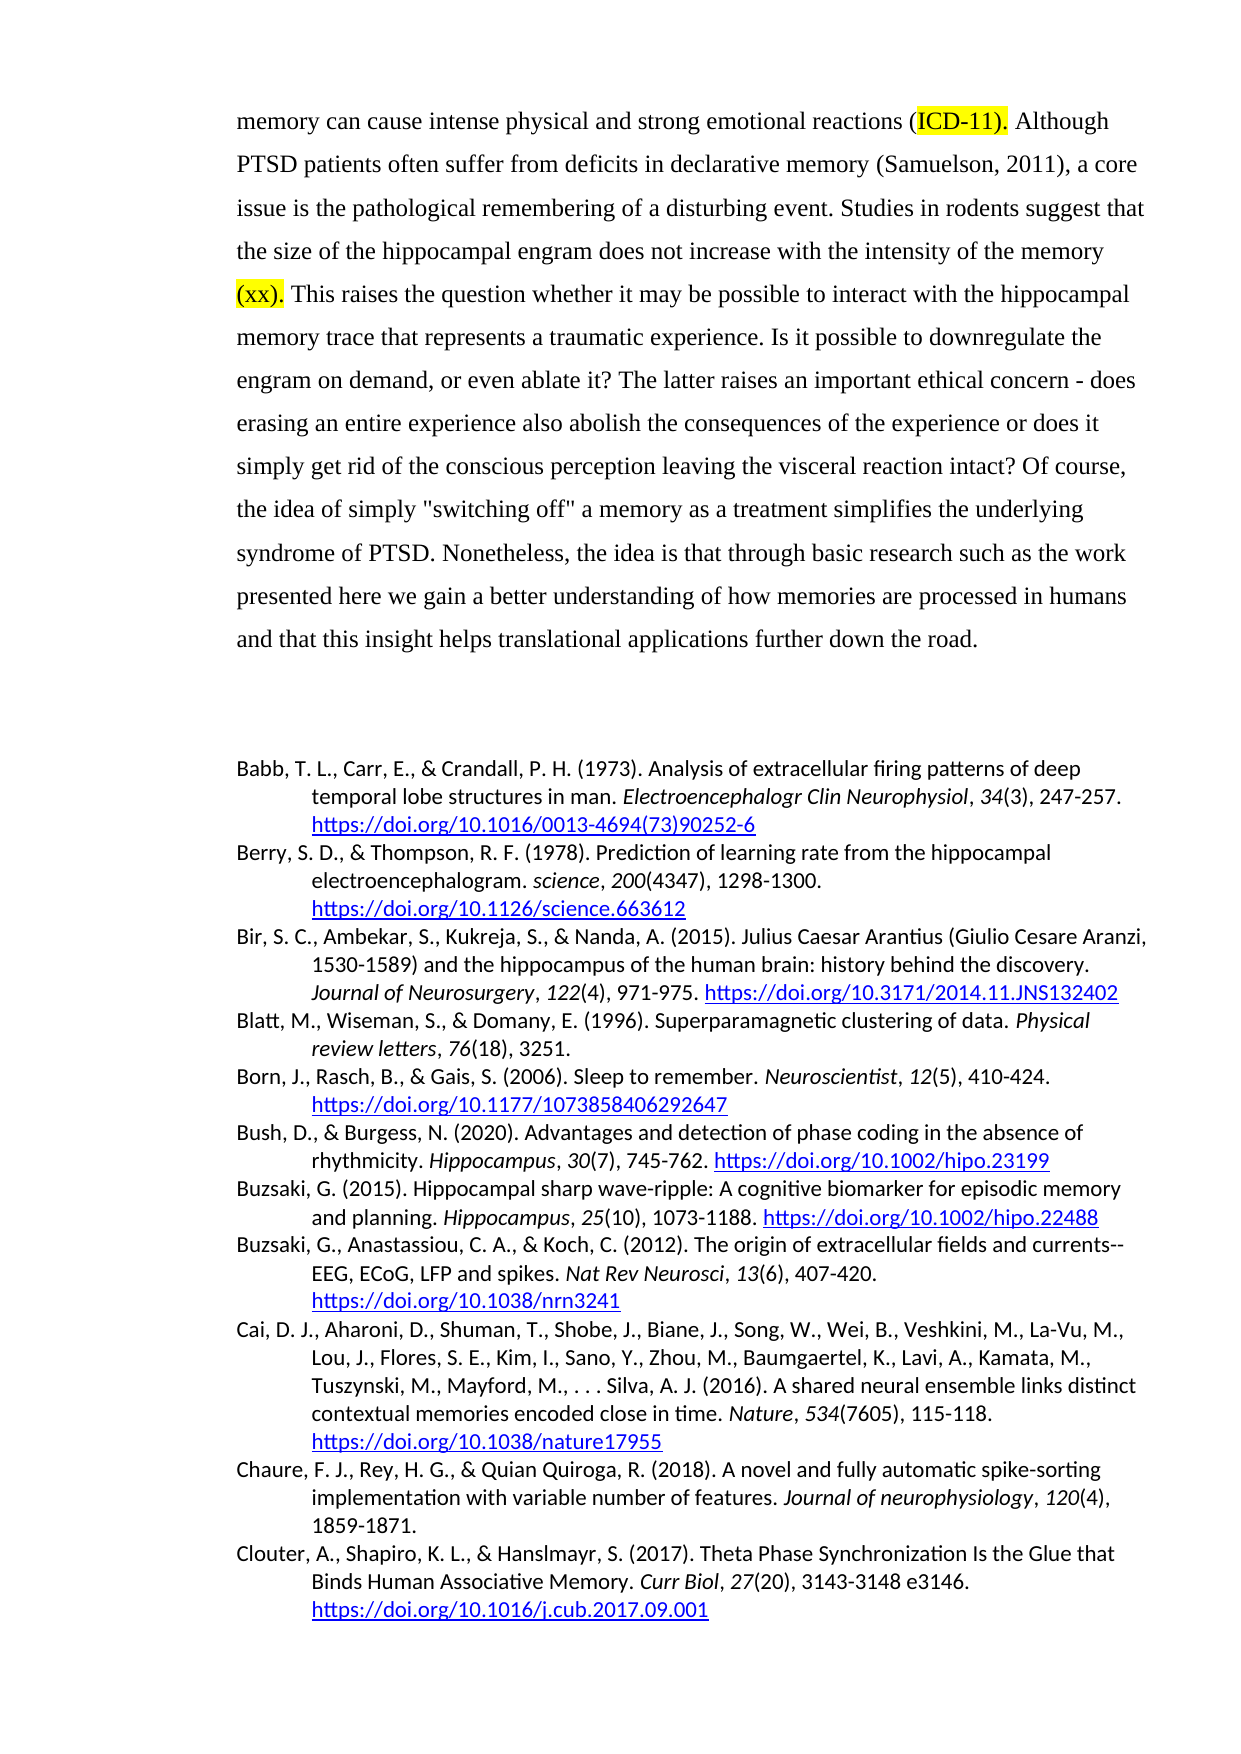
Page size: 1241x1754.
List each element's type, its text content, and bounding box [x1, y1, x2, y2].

text Buzsaki, G., Anastassiou, C. A., & Koch, C. (2012). The origin of extracellular fields and currents--EEG, ECoG, LFP and spikes. Nat Rev Neurosci, 13(6), 407-420. https://doi.org/10.1038/nrn3241 [236, 1231, 1152, 1315]
text Babb, T. L., Carr, E., & Crandall, P. H. (1973). Analysis of extracellular firing patterns of deep temporal lobe structures in man. Electroencephalogr Clin Neurophysiol, 34(3), 247-257. https://doi.org/10.1016/0013-4694(73)90252-6 [236, 753, 1152, 838]
text Buzsaki, G. (2015). Hippocampal sharp wave-ripple: A cognitive biomarker for episodic memory and planning. Hippocampus, 25(10), 1073-1188. https://doi.org/10.1002/hipo.22488 [236, 1174, 1152, 1231]
text Born, J., Rasch, B., & Gais, S. (2006). Sleep to remember. Neuroscientist, 12(5), 410-424. https://doi.org/10.1177/1073858406292647 [236, 1062, 1152, 1118]
text Cai, D. J., Aharoni, D., Shuman, T., Shobe, J., Biane, J., Song, W., Wei, B., Veshkini, M., La-Vu, M., Lou, J., Flores, S. E., Kim, I., Sano, Y., Zhou, M., Baumgaertel, K., Lavi, A., Kamata, M., Tuszynski, M., Mayford, M., . . . Silva, A. J. (2016). A shared neural ensemble links distinct contextual memories encoded close in time. Nature, 534(7605), 115-118. https://doi.org/10.1038/nature17955 [236, 1315, 1152, 1455]
text Clouter, A., Shapiro, K. L., & Hanslmayr, S. (2017). Theta Phase Synchronization Is the Glue that Binds Human Associative Memory. Curr Biol, 27(20), 3143-3148 e3146. https://doi.org/10.1016/j.cub.2017.09.001 [236, 1539, 1152, 1623]
text Chaure, F. J., Rey, H. G., & Quian Quiroga, R. (2018). A novel and fully automatic spike-sorting implementation with variable number of features. Journal of neurophysiology, 120(4), 1859-1871. [236, 1455, 1152, 1539]
text Berry, S. D., & Thompson, R. F. (1978). Prediction of learning rate from the hippocampal electroencephalogram. science, 200(4347), 1298-1300. https://doi.org/10.1126/science.663612 [236, 838, 1152, 922]
text Bush, D., & Burgess, N. (2020). Advantages and detection of phase coding in the absence of rhythmicity. Hippocampus, 30(7), 745-762. https://doi.org/10.1002/hipo.23199 [236, 1118, 1152, 1174]
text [236, 106, 1152, 653]
text Blatt, M., Wiseman, S., & Domany, E. (1996). Superparamagnetic clustering of data. Physical review letters, 76(18), 3251. [236, 1006, 1152, 1062]
text Bir, S. C., Ambekar, S., Kukreja, S., & Nanda, A. (2015). Julius Caesar Arantius (Giulio Cesare Aranzi, 1530-1589) and the hippocampus of the human brain: history behind the discovery. Journal of Neurosurgery, 122(4), 971-975. https://doi.org/10.3171/2014.11.JNS132402 [236, 922, 1152, 1006]
